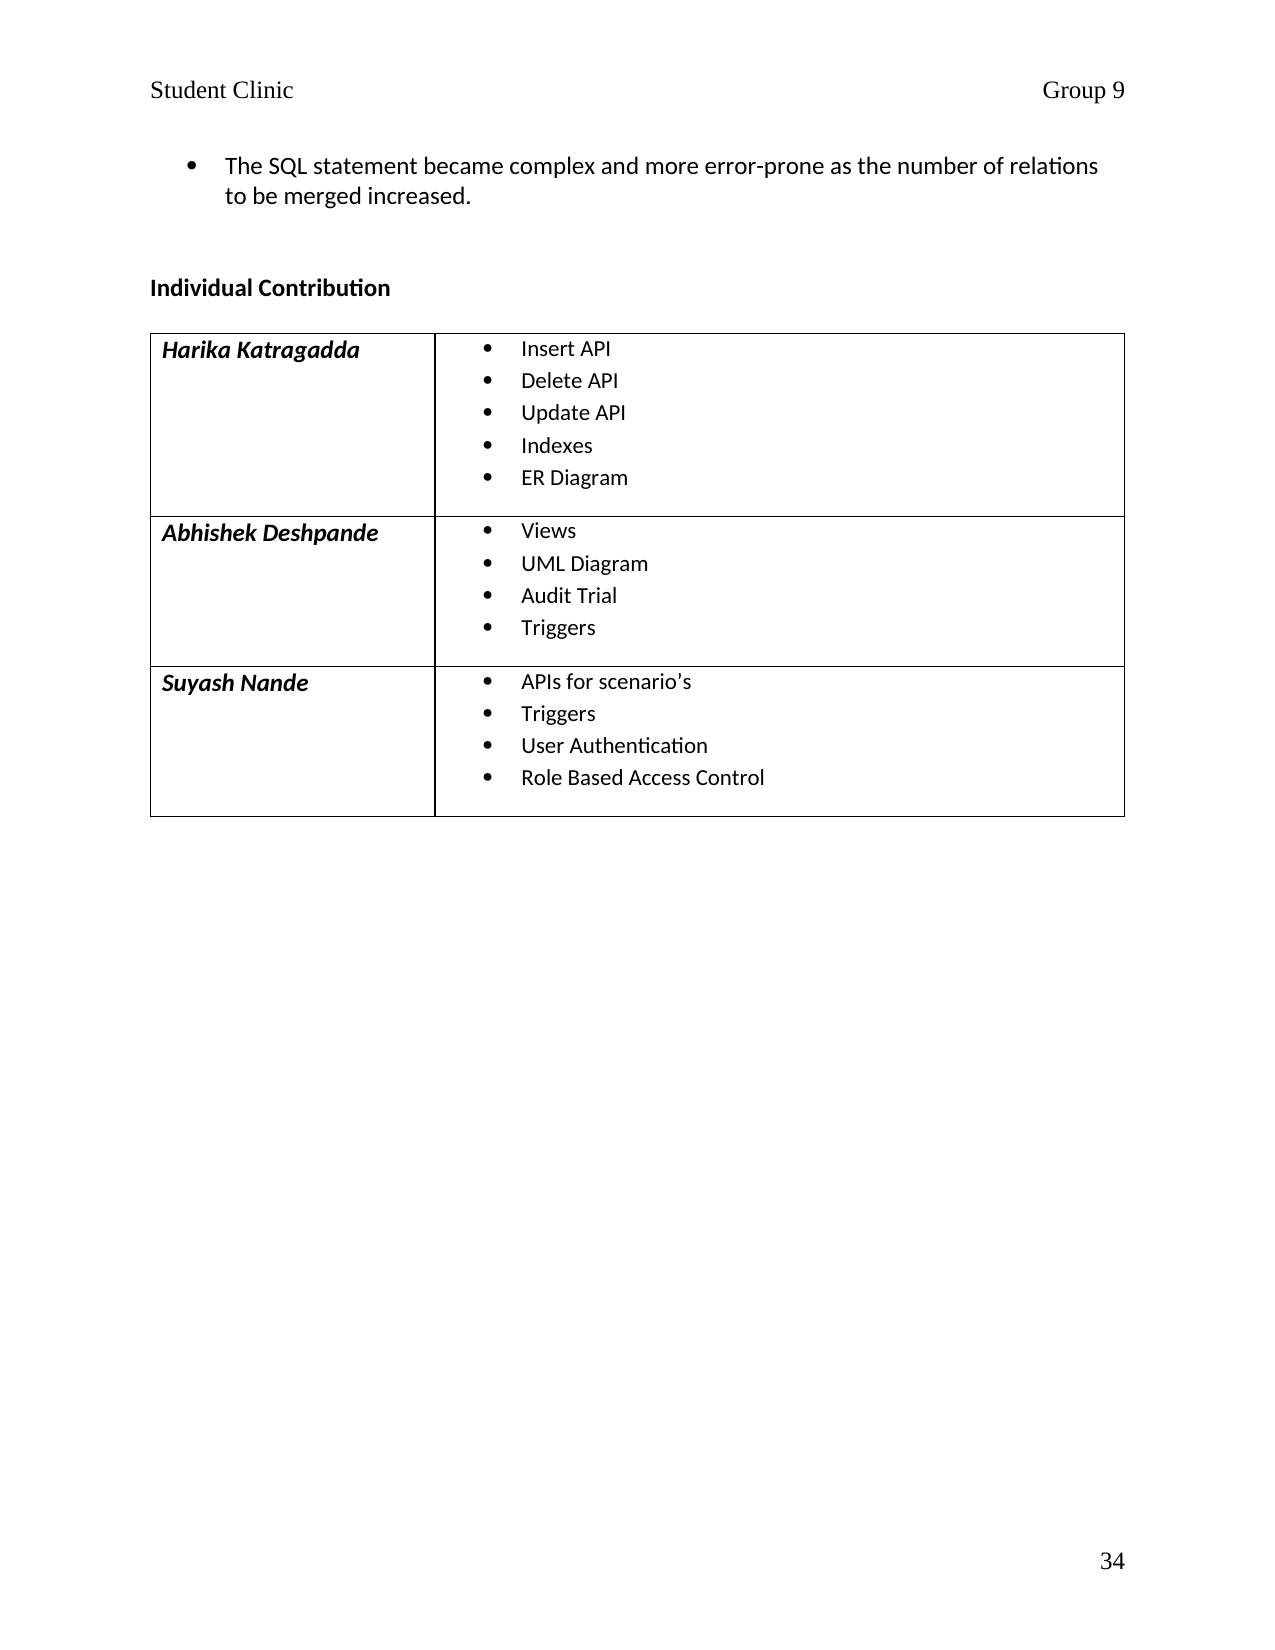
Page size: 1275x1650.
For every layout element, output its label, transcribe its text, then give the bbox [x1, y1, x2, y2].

table_header Harika Katragadda [151, 334, 434, 516]
table_header Insert API Delete API Update API Indexes ER Diagram [436, 334, 1124, 516]
table_cell Views UML Diagram Audit Trial Triggers [436, 517, 1124, 666]
table_cell Abhishek Deshpande [151, 517, 434, 666]
table_cell Suyash Nande [151, 667, 434, 816]
table_cell APIs for scenario’s Triggers User Authentication Role Based Access Control [436, 667, 1124, 816]
list The SQL statement became complex and more error-prone as the number of relations to be merged increased. [187, 150, 1125, 211]
text Individual Contribution [150, 272, 1125, 303]
